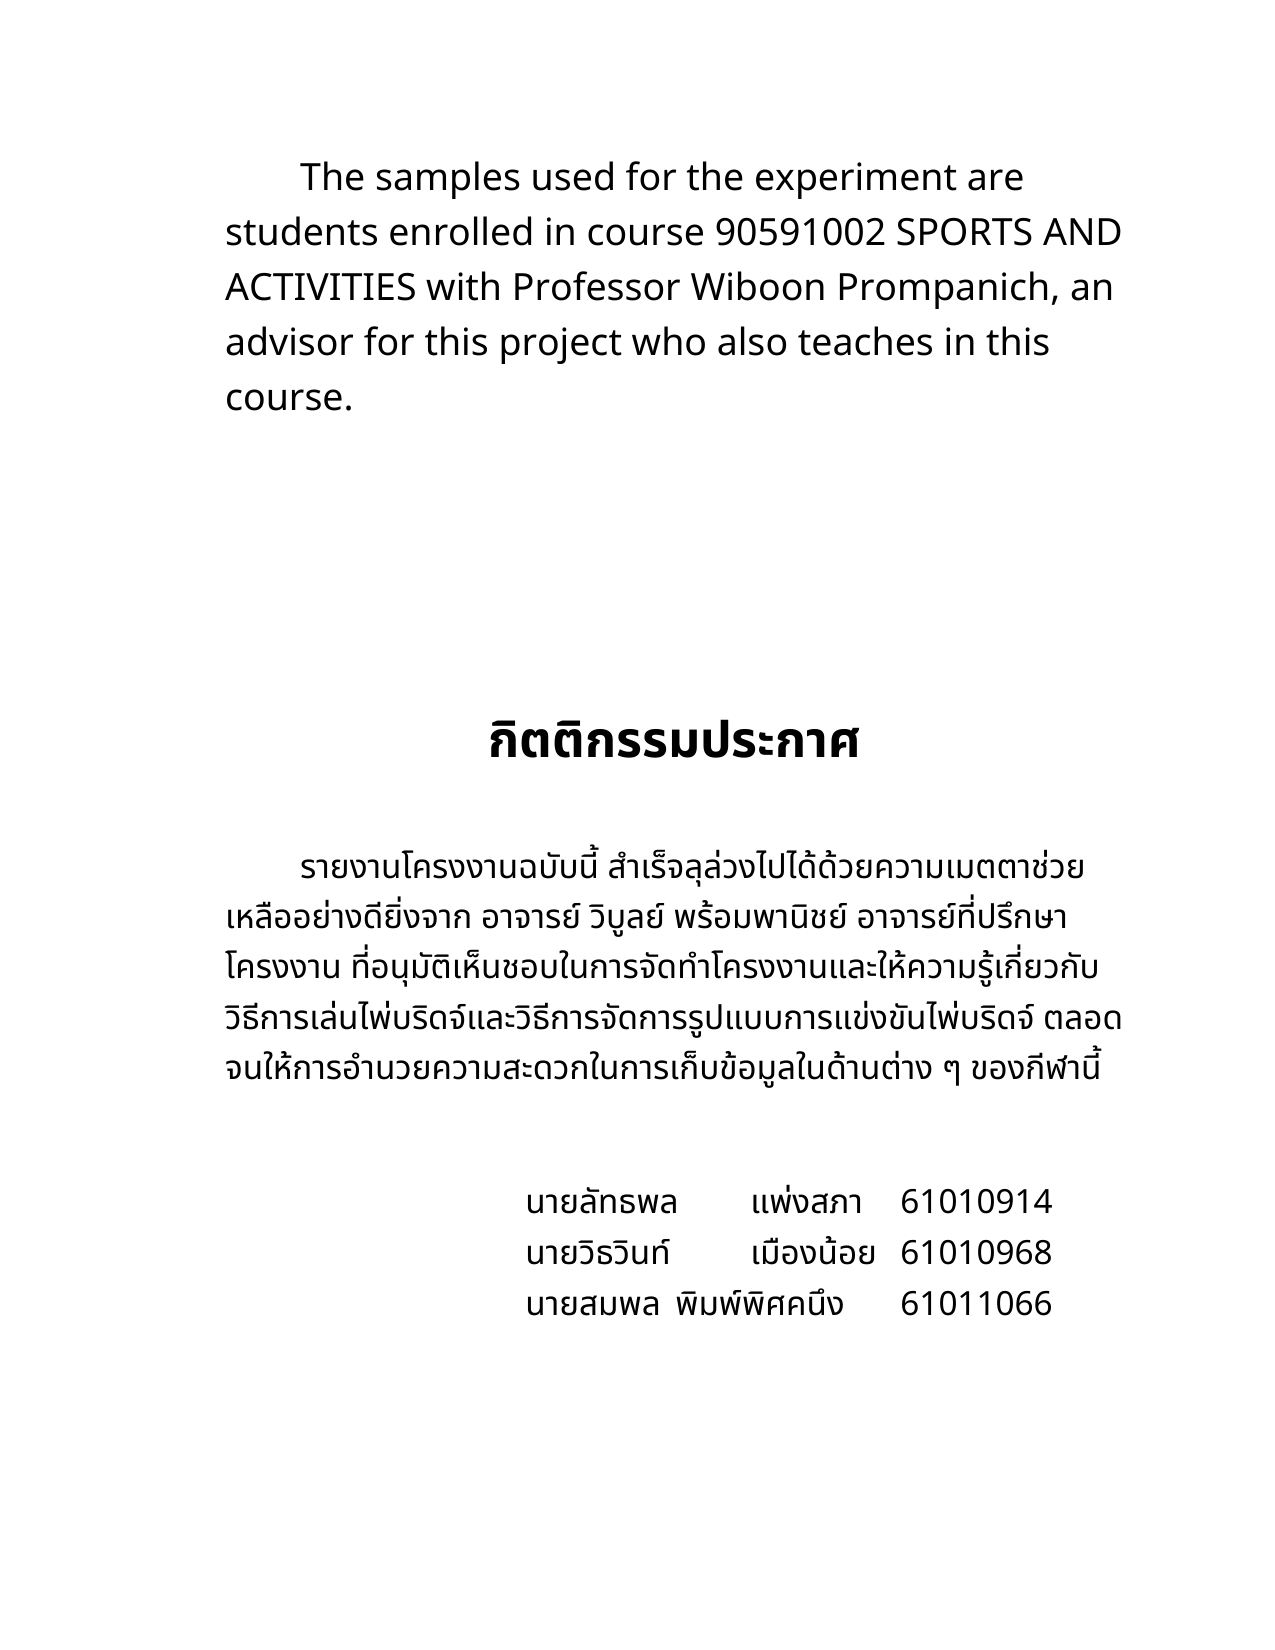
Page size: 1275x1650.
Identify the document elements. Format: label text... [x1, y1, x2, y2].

text นายลัทธพล แพ่งสภา 61010914 [225, 1178, 1125, 1229]
text นายสมพล พิมพ์พิศคนึง 61011066 [225, 1279, 1125, 1330]
text The samples used for the experiment are students enrolled in course 90591002 SPORTS AND ACTIVITIES with Professor Wiboon Prompanich, an advisor for this project who also teaches in this course. [225, 150, 1125, 421]
text กิตติกรรมประกาศ [225, 705, 1125, 780]
text รายงานโครงงานฉบับนี้ สำเร็จลุล่วงไปได้ด้วยความเมตตาช่วยเหลืออย่างดียิ่งจาก อาจารย์ วิบูลย์ พร้อมพานิชย์ อาจารย์ที่ปรึกษาโครงงาน ที่อนุมัติเห็นชอบในการจัดทำโครงงานและให้ความรู้เกี่ยวกับวิธีการเล่นไพ่บริดจ์และวิธีการจัดการรูปแบบการแข่งขันไพ่บริดจ์ ตลอดจนให้การอำนวยความสะดวกในการเก็บข้อมูลในด้านต่าง ๆ ของกีฬานี้ [225, 843, 1125, 1095]
text นายวิธวินท์ เมืองน้อย 61010968 [225, 1229, 1125, 1279]
